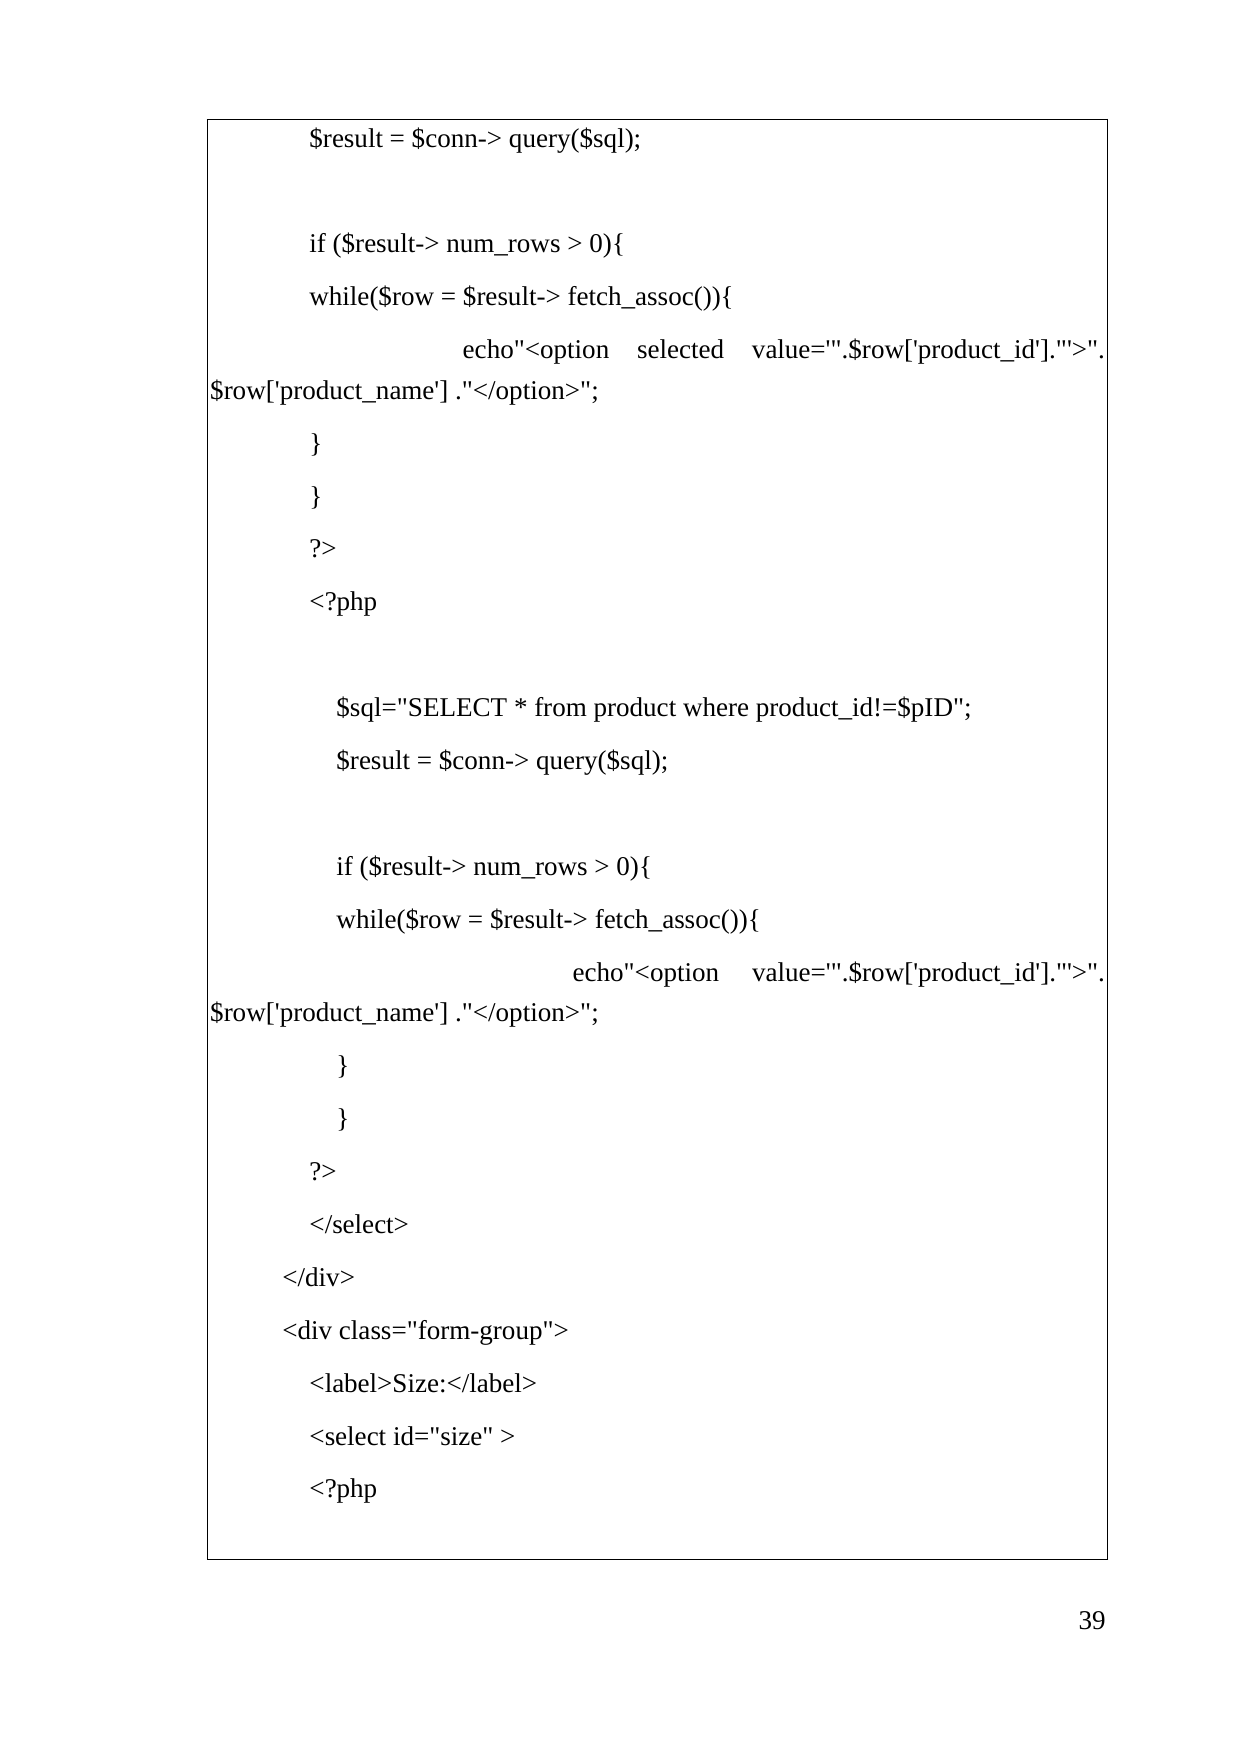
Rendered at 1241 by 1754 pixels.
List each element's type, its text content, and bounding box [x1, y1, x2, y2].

text echo"<option selected value='".$row['product_id']."'>".$row['product_name'] ."</option>"; [208, 330, 1107, 405]
text while($row = $result-> fetch_assoc()){ [208, 900, 1107, 934]
text $sql="SELECT * from product where product_id!=$pID"; [208, 688, 1107, 722]
text } [208, 1046, 1107, 1080]
text if ($result-> num_rows > 0){ [208, 847, 1107, 881]
text } [208, 1099, 1107, 1133]
text <select id="size" > [208, 1417, 1107, 1451]
text </div> [208, 1258, 1107, 1292]
text $result = $conn-> query($sql); [208, 120, 1107, 153]
text } [208, 477, 1107, 511]
text ?> [208, 1152, 1107, 1186]
text ?> [208, 529, 1107, 564]
text <label>Size:</label> [208, 1364, 1107, 1398]
text if ($result-> num_rows > 0){ [208, 224, 1107, 259]
text $result = $conn-> query($sql); [208, 741, 1107, 775]
text echo"<option value='".$row['product_id']."'>".$row['product_name'] ."</option>"; [208, 953, 1107, 1027]
text while($row = $result-> fetch_assoc()){ [208, 277, 1107, 312]
text </select> [208, 1205, 1107, 1239]
text <?php [208, 1469, 1107, 1504]
text <?php [208, 582, 1107, 617]
text <div class="form-group"> [208, 1311, 1107, 1345]
text } [208, 424, 1107, 458]
